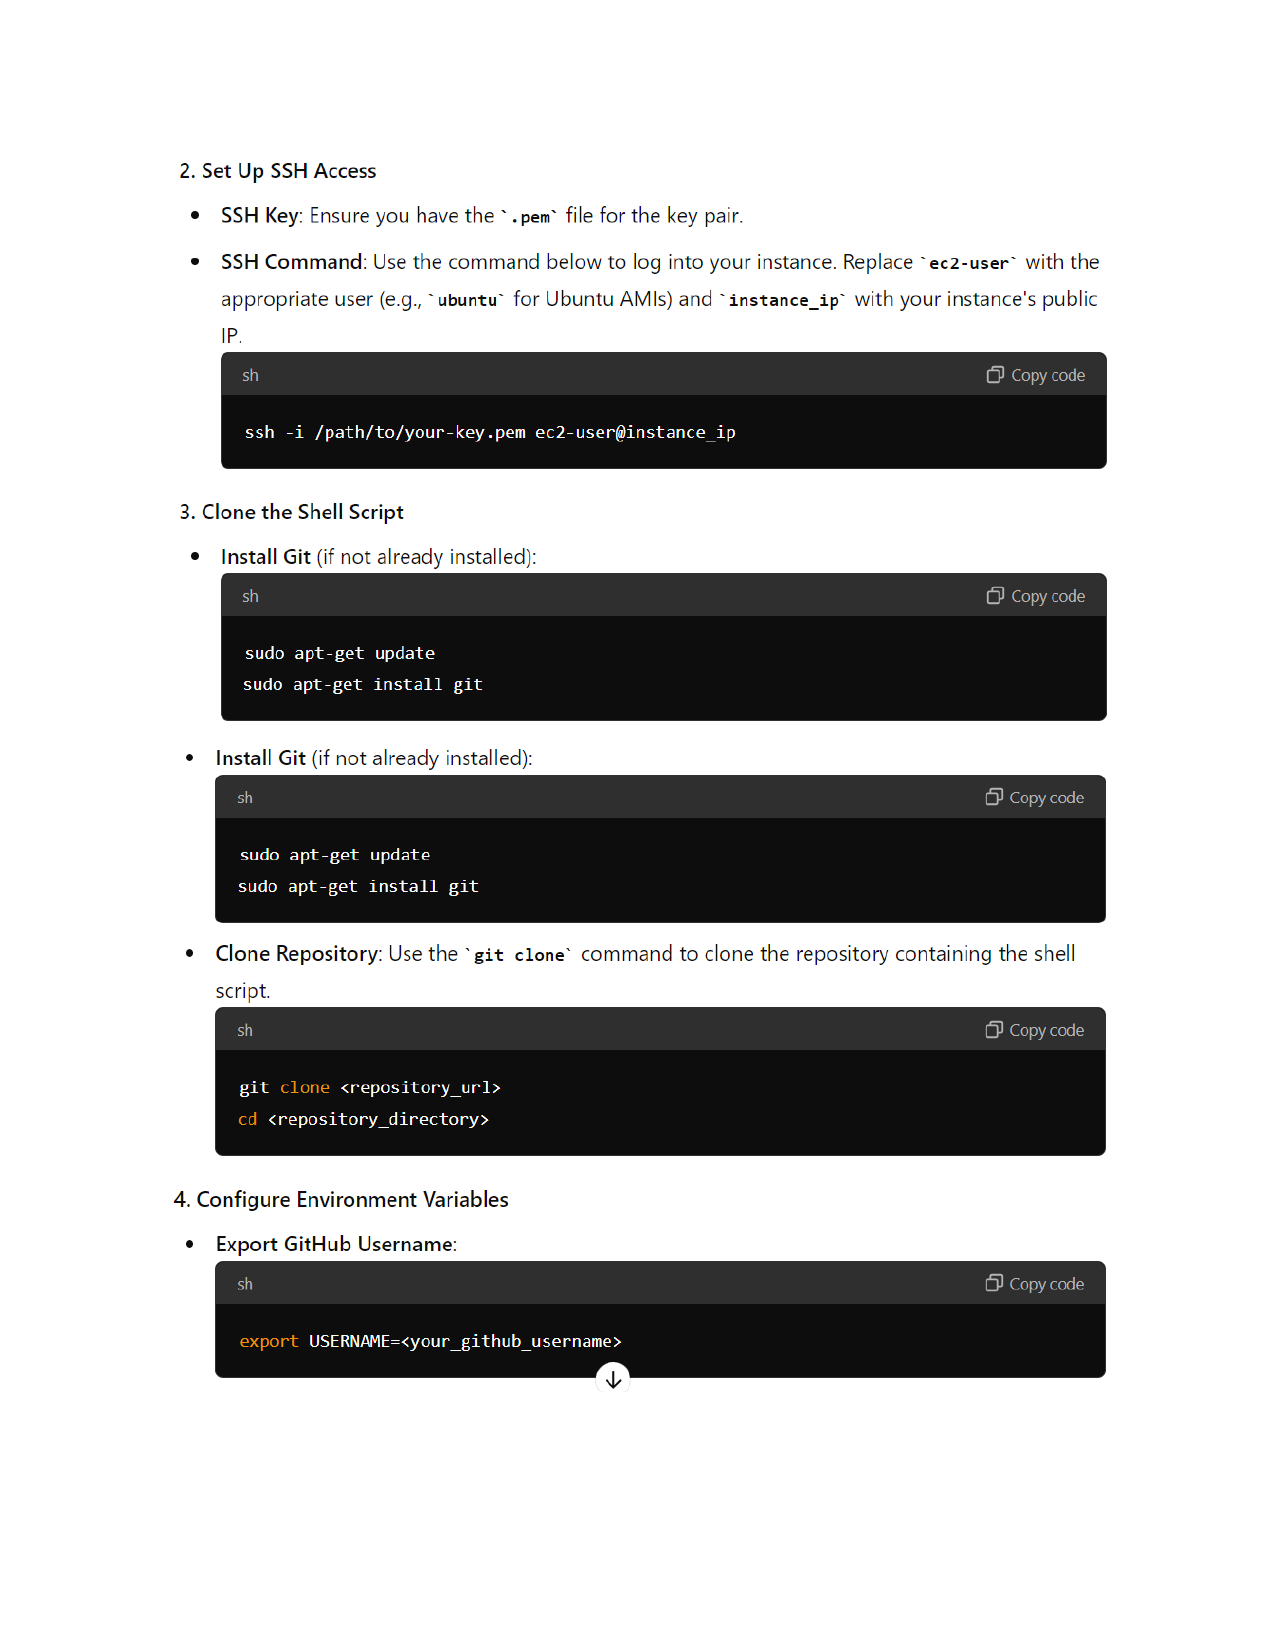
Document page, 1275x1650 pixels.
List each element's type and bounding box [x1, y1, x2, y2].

picture [150, 150, 1125, 734]
picture [150, 737, 1125, 1392]
